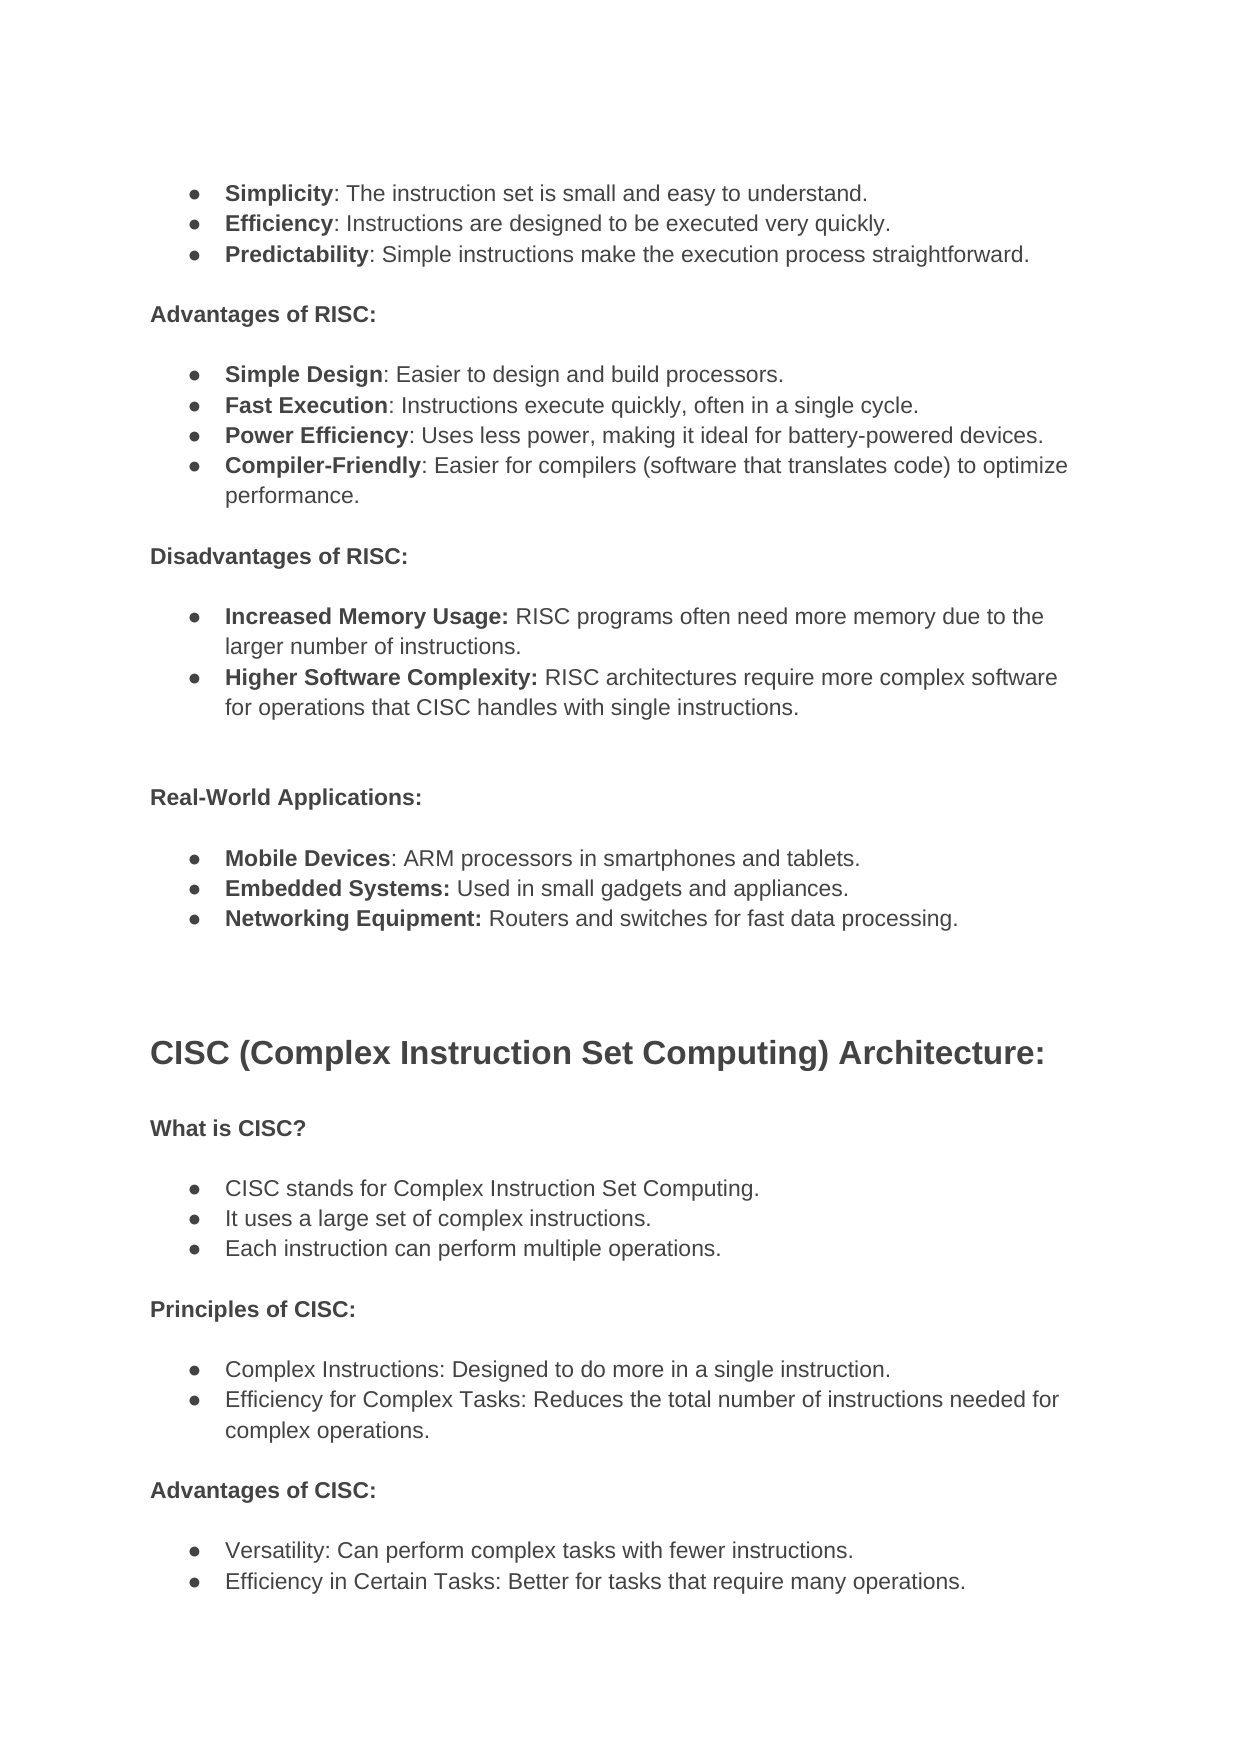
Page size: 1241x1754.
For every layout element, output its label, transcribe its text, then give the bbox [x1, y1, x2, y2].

text Principles of CISC: [150, 1296, 1090, 1322]
list Power Efficiency: Uses less power, making it ideal for battery-powered devices. [187, 422, 1090, 448]
list Efficiency in Certain Tasks: Better for tasks that require many operations. [187, 1568, 1090, 1594]
list Increased Memory Usage: RISC programs often need more memory due to the larger number of instructions. [187, 603, 1090, 660]
list Versatility: Can perform complex tasks with fewer instructions. [187, 1537, 1090, 1564]
list Each instruction can perform multiple operations. [187, 1235, 1090, 1262]
list Fast Execution: Instructions execute quickly, often in a single cycle. [187, 392, 1090, 418]
text What is CISC? [150, 1114, 1090, 1141]
subtitle CISC (Complex Instruction Set Computing) Architecture: [150, 1033, 1090, 1072]
text Advantages of RISC: [150, 301, 1090, 327]
text Advantages of CISC: [150, 1477, 1090, 1503]
list Embedded Systems: Used in small gadgets and appliances. [187, 875, 1090, 901]
list Simplicity: The instruction set is small and easy to understand. [187, 180, 1090, 207]
list Simple Design: Easier to design and build processors. [187, 361, 1090, 388]
list Higher Software Complexity: RISC architectures require more complex software for operations that CISC handles with single instructions. [187, 663, 1090, 720]
list Networking Equipment: Routers and switches for fast data processing. [187, 905, 1090, 932]
list CISC stands for Complex Instruction Set Computing. [187, 1175, 1090, 1201]
list Efficiency for Complex Tasks: Reduces the total number of instructions needed for complex operations. [187, 1386, 1090, 1443]
list Complex Instructions: Designed to do more in a single instruction. [187, 1356, 1090, 1382]
list Predictability: Simple instructions make the execution process straightforward. [187, 241, 1090, 267]
list It uses a large set of complex instructions. [187, 1205, 1090, 1231]
text Disadvantages of RISC: [150, 543, 1090, 569]
text Real-World Applications: [150, 784, 1090, 811]
list Compiler-Friendly: Easier for compilers (software that translates code) to optimize performance. [187, 452, 1090, 509]
list Mobile Devices: ARM processors in smartphones and tablets. [187, 845, 1090, 871]
list Efficiency: Instructions are designed to be executed very quickly. [187, 210, 1090, 237]
